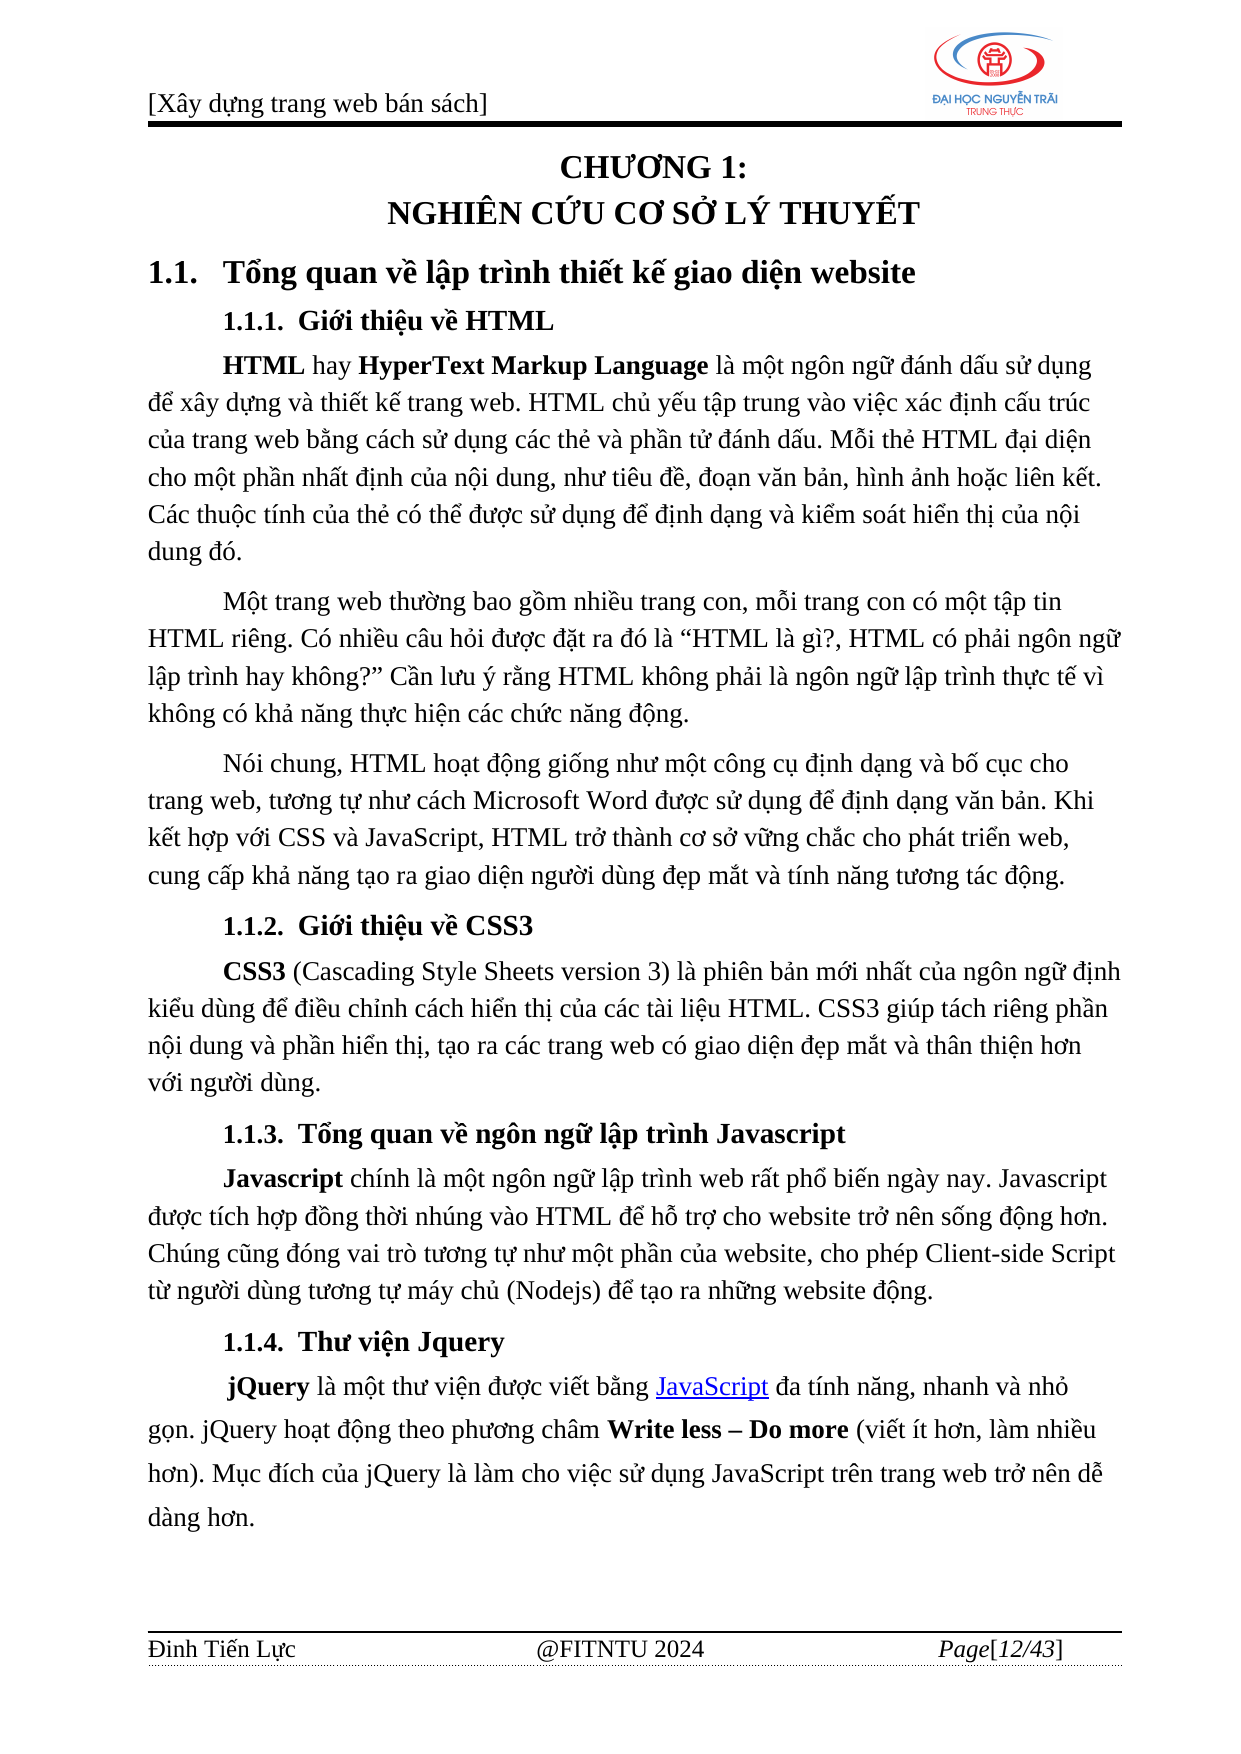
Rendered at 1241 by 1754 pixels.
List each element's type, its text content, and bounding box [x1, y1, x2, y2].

text jQuery là một thư viện được viết bằng JavaScript đa tính năng, nhanh và nhỏ gọn. jQuery hoạt động theo phương châm Write less – Do more (viết ít hơn, làm nhiều hơn). Mục đích của jQuery là làm cho việc sử dụng JavaScript trên trang web trở nên dễ dàng hơn. [148, 1370, 1122, 1532]
subtitle Thư viện Jquery [223, 1324, 1122, 1357]
text CSS3 (Cascading Style Sheets version 3) là phiên bản mới nhất của ngôn ngữ định kiểu dùng để điều chỉnh cách hiển thị của các tài liệu HTML. CSS3 giúp tách riêng phần nội dung và phần hiển thị, tạo ra các trang web có giao diện đẹp mắt và thân thiện hơn với người dùng. [148, 954, 1122, 1098]
text Một trang web thường bao gồm nhiều trang con, mỗi trang con có một tập tin HTML riêng. Có nhiều câu hỏi được đặt ra đó là “HTML là gì?, HTML có phải ngôn ngữ lập trình hay không?” Cần lưu ý rằng HTML không phải là ngôn ngữ lập trình thực tế vì không có khả năng thực hiện các chức năng động. [148, 585, 1122, 728]
text Nói chung, HTML hoạt động giống như một công cụ định dạng và bố cục cho trang web, tương tự như cách Microsoft Word được sử dụng để định dạng văn bản. Khi kết hợp với CSS và JavaScript, HTML trở thành cơ sở vững chắc cho phát triển web, cung cấp khả năng tạo ra giao diện người dùng đẹp mắt và tính năng tương tác động. [148, 747, 1122, 890]
subtitle Giới thiệu về CSS3 [223, 908, 1122, 942]
subtitle Tổng quan về ngôn ngữ lập trình Javascript [223, 1116, 1122, 1150]
subtitle Giới thiệu về HTML [223, 303, 1122, 336]
subtitle CHƯƠNG 1: NGHIÊN CỨU CƠ SỞ LÝ THUYẾT [185, 148, 1122, 232]
subtitle Tổng quan về lập trình thiết kế giao diện website [148, 252, 1122, 290]
picture [925, 27, 1064, 120]
text HTML hay HyperText Markup Language là một ngôn ngữ đánh dấu sử dụng để xây dựng và thiết kế trang web. HTML chủ yếu tập trung vào việc xác định cấu trúc của trang web bằng cách sử dụng các thẻ và phần tử đánh dấu. Mỗi thẻ HTML đại diện cho một phần nhất định của nội dung, như tiêu đề, đoạn văn bản, hình ảnh hoặc liên kết. Các thuộc tính của thẻ có thể được sử dụng để định dạng và kiểm soát hiển thị của nội dung đó. [148, 349, 1122, 567]
text Javascript chính là một ngôn ngữ lập trình web rất phổ biến ngày nay. Javascript được tích hợp đồng thời nhúng vào HTML để hỗ trợ cho website trở nên sống động hơn. Chúng cũng đóng vai trò tương tự như một phần của website, cho phép Client-side Script từ người dùng tương tự máy chủ (Nodejs) để tạo ra những website động. [148, 1162, 1122, 1305]
